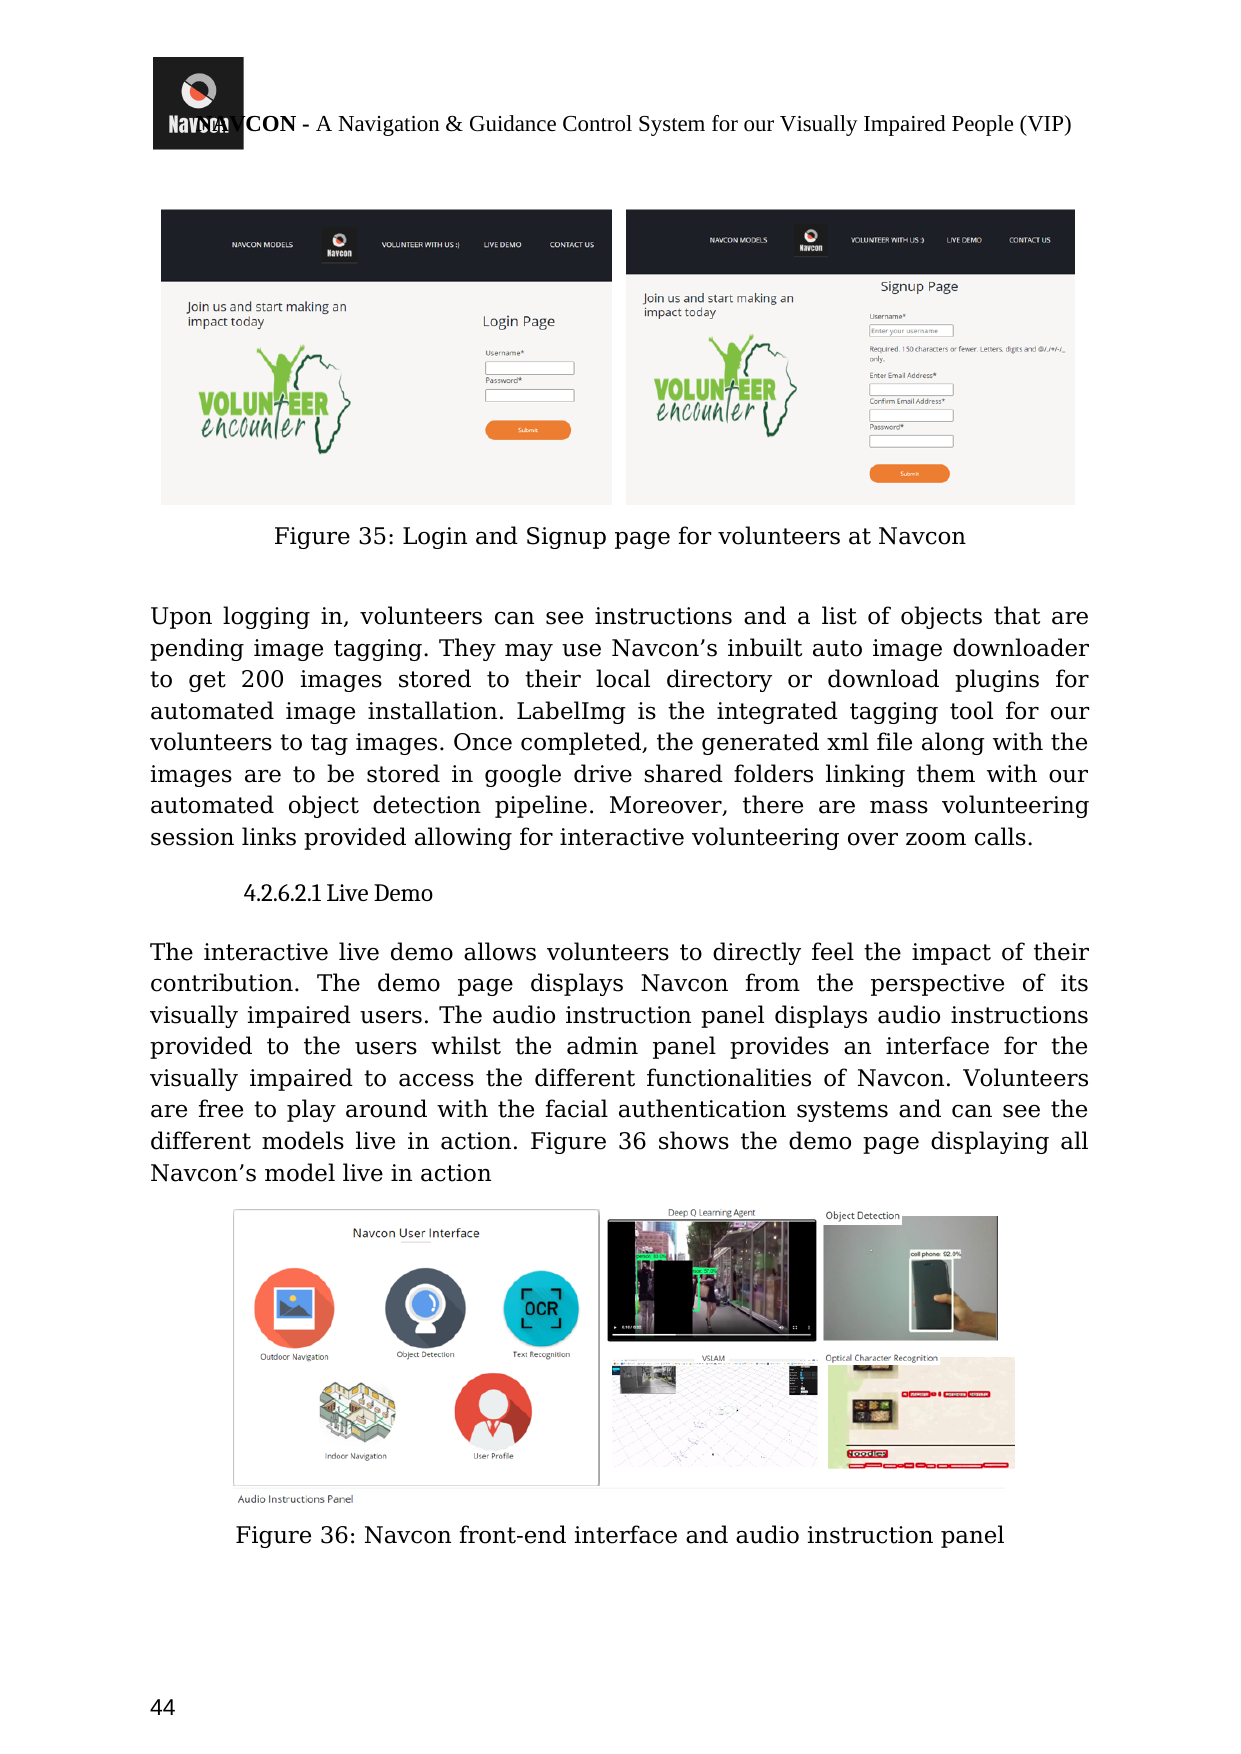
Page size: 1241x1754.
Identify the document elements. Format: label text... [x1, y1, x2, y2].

text The interactive live demo allows volunteers to directly feel the impact of their contribution. The demo page displays Navcon from the perspective of its visually impaired users. The audio instruction panel displays audio instructions provided to the users whilst the admin panel provides an interface for the visually impaired to access the different functionalities of Navcon. Volunteers are free to play around with the facial authentication systems and can see the different models live in action. Figure 36 shows the demo page displaying all Navcon’s model live in action [150, 937, 1090, 1186]
text Upon logging in, volunteers can see instructions and a list of objects that are pending image tagging. They may use Navcon’s inbuilt auto image downloader to get 200 images stored to their local directory or download plugins for automated image installation. LabelImg is the integrated tagging tool for our volunteers to tag images. Once completed, the generated xml file along with the images are to be stored in google drive shared folders linking them with our automated object detection pipeline. Moreover, there are mass volunteering session links provided allowing for interactive volunteering over zoom calls. [150, 602, 1090, 850]
text Figure 36: Navcon front-end interface and audio instruction panel [150, 1521, 1090, 1548]
picture [209, 1189, 1031, 1518]
subtitle 4.2.6.2.1 Live Demo [150, 879, 1090, 908]
text Figure 35: Login and Signup page for volunteers at Navcon [150, 522, 1090, 549]
picture [150, 195, 1091, 518]
picture [153, 57, 244, 150]
